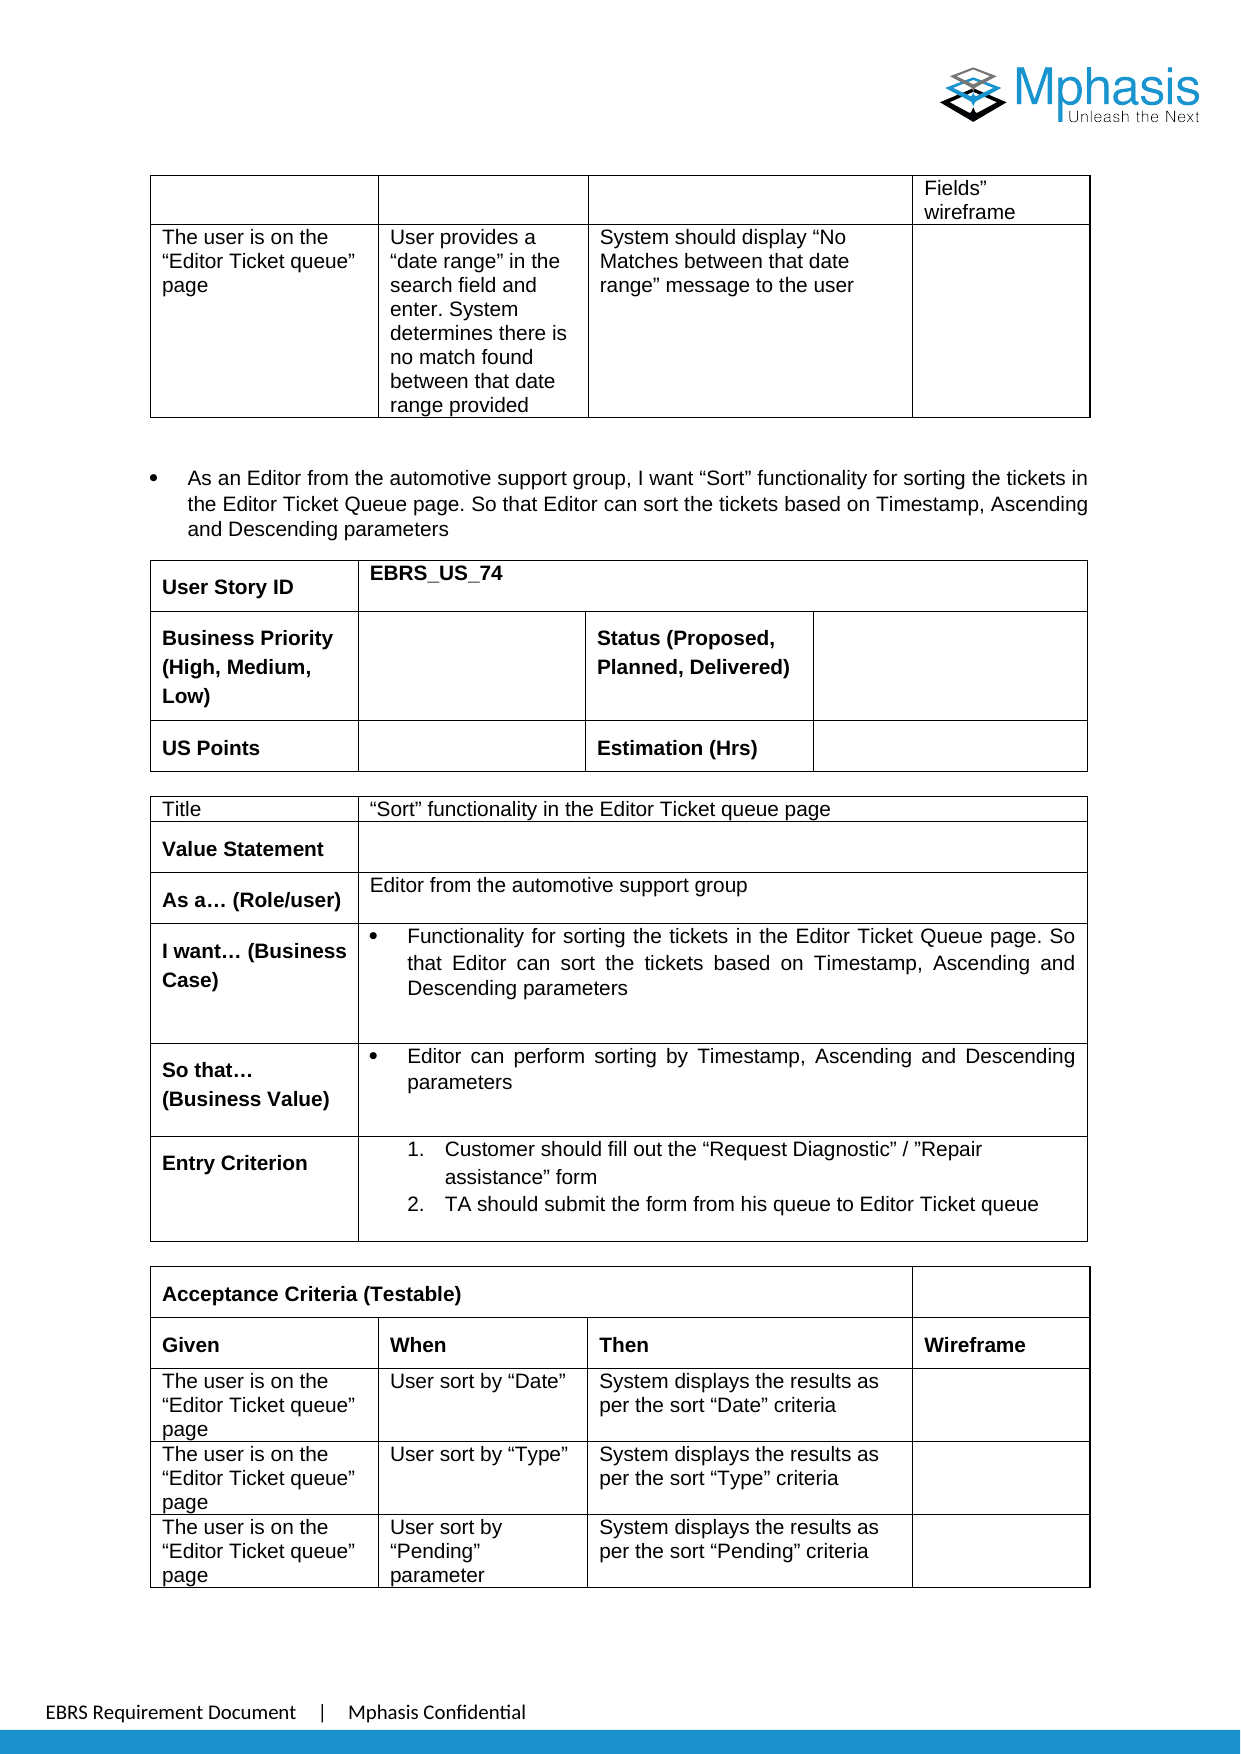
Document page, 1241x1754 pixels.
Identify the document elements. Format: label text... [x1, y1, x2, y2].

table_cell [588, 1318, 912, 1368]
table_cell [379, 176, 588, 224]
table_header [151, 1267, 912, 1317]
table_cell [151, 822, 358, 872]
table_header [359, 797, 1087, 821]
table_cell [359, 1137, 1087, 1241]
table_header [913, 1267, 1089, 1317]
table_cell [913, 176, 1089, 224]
list As an Editor from the automotive support group, I want “Sort” functionality for sorting the tickets in the Editor Ticket Queue page. So that Editor can sort the tickets based on Timestamp, Ascending and Descending parameters [150, 466, 1090, 541]
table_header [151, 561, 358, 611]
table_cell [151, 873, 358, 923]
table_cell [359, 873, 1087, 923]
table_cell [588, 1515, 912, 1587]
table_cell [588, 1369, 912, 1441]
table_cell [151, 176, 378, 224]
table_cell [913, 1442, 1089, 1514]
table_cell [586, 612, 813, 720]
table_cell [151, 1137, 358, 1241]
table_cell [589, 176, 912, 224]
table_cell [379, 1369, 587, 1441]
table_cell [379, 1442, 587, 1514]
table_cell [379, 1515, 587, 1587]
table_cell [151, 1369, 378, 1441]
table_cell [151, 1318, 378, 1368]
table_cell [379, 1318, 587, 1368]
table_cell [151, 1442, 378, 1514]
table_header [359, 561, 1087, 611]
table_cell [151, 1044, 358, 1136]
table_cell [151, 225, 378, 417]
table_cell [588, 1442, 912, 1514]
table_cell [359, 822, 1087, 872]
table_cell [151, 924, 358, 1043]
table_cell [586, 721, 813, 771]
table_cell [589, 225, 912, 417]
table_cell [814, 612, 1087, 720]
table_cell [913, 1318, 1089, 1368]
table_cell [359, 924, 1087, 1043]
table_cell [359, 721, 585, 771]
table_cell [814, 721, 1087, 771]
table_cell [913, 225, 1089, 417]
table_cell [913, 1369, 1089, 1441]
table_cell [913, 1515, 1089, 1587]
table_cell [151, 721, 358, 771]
picture [926, 51, 1213, 139]
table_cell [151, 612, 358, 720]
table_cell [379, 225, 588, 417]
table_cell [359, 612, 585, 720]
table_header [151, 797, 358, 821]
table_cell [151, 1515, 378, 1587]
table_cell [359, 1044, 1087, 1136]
